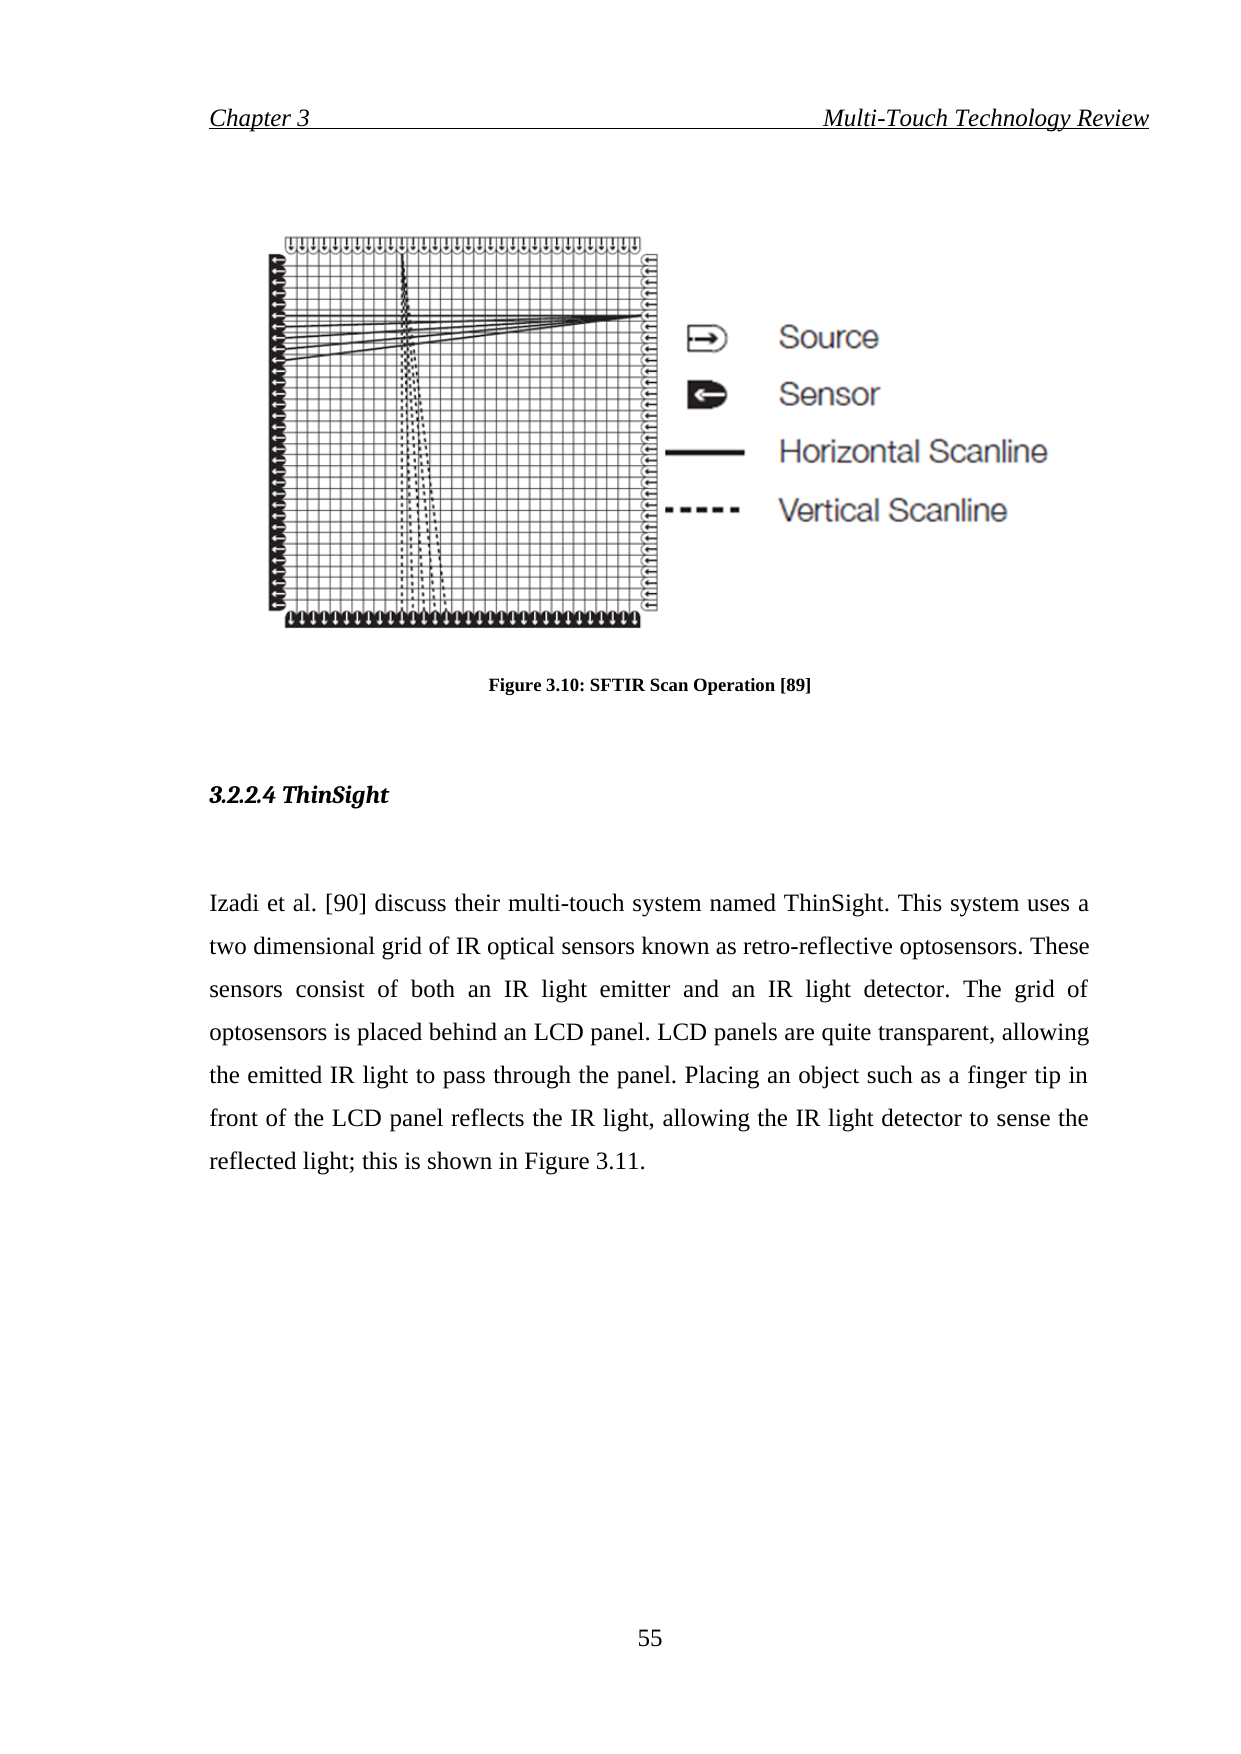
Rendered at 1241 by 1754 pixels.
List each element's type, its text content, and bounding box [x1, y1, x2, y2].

text Figure 3.10: SFTIR Scan Operation [89] [209, 674, 1090, 696]
subtitle 3.2.2.4 ThinSight [209, 781, 1090, 809]
picture [241, 232, 1058, 639]
text Izadi et al. [90] discuss their multi-touch system named ThinSight. This system uses a two dimensional grid of IR optical sensors known as retro-reflective optosensors. These sensors consist of both an IR light emitter and an IR light detector. The grid of optosensors is placed behind an LCD panel. LCD panels are quite transparent, allowing the emitted IR light to pass through the panel. Placing an object such as a finger tip in front of the LCD panel reflects the IR light, allowing the IR light detector to sense the reflected light; this is shown in Figure 3.11. [209, 888, 1090, 1175]
